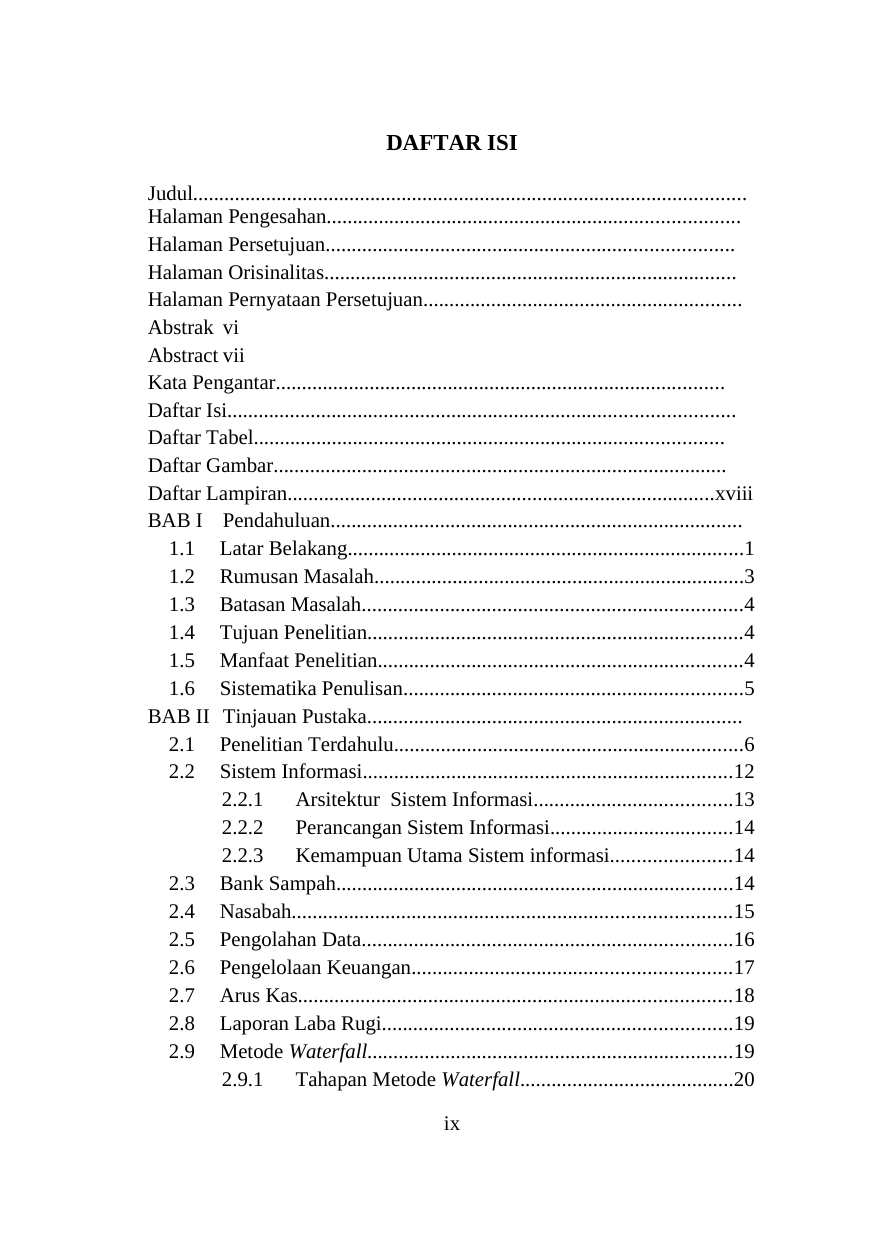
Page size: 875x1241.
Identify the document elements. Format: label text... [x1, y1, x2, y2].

text Abstract vii [148, 342, 718, 367]
text Halaman Persetujuan iii [148, 232, 718, 256]
text 2.9 Metode Waterfall 19 [169, 1038, 756, 1063]
text Abstrak vi [148, 315, 718, 339]
text Halaman Orisinalitas iv [148, 260, 718, 284]
text 1.6 Sistematika Penulisan 5 [169, 676, 756, 700]
text Daftar Tabel xiii [148, 425, 718, 449]
subtitle Daftar Isi [148, 129, 756, 155]
text Halaman Pernyataan Persetujuan v [148, 287, 718, 311]
text 2.3 Bank Sampah 14 [169, 871, 756, 895]
text 2.7 Arus Kas 18 [169, 983, 756, 1007]
text Halaman Pengesahan ii [148, 204, 718, 228]
text Daftar Isi ix [148, 398, 718, 422]
text 1.2 Rumusan Masalah 3 [169, 564, 756, 588]
text 2.2.2 Perancangan Sistem Informasi 14 [222, 815, 756, 839]
text 2.2 Sistem Informasi 12 [169, 759, 756, 783]
text 2.8 Laporan Laba Rugi 19 [169, 1011, 756, 1035]
text 2.1 Penelitian Terdahulu 6 [169, 731, 756, 756]
text 2.2.3 Kemampuan Utama Sistem informasi 14 [222, 843, 756, 867]
text 1.3 Batasan Masalah 4 [169, 592, 756, 616]
text Judul i [148, 180, 718, 204]
text 1.4 Tujuan Penelitian 4 [169, 620, 756, 644]
text 1.1 Latar Belakang 1 [169, 536, 756, 560]
text 2.9.1 Tahapan Metode Waterfall 20 [222, 1066, 756, 1091]
text 2.5 Pengolahan Data 16 [169, 927, 756, 951]
text BAB II Tinjauan Pustaka 6 [148, 703, 718, 728]
text Kata Pengantar viii [148, 370, 718, 394]
text 1.5 Manfaat Penelitian 4 [169, 648, 756, 672]
text BAB I Pendahuluan 1 [148, 508, 718, 532]
text Daftar Lampiran xviii [148, 481, 718, 504]
text 2.2.1 Arsitektur Sistem Informasi 13 [222, 787, 756, 811]
text Daftar Gambar xiv [148, 453, 718, 477]
text 2.6 Pengelolaan Keuangan 17 [169, 955, 756, 979]
text 2.4 Nasabah 15 [169, 899, 756, 923]
